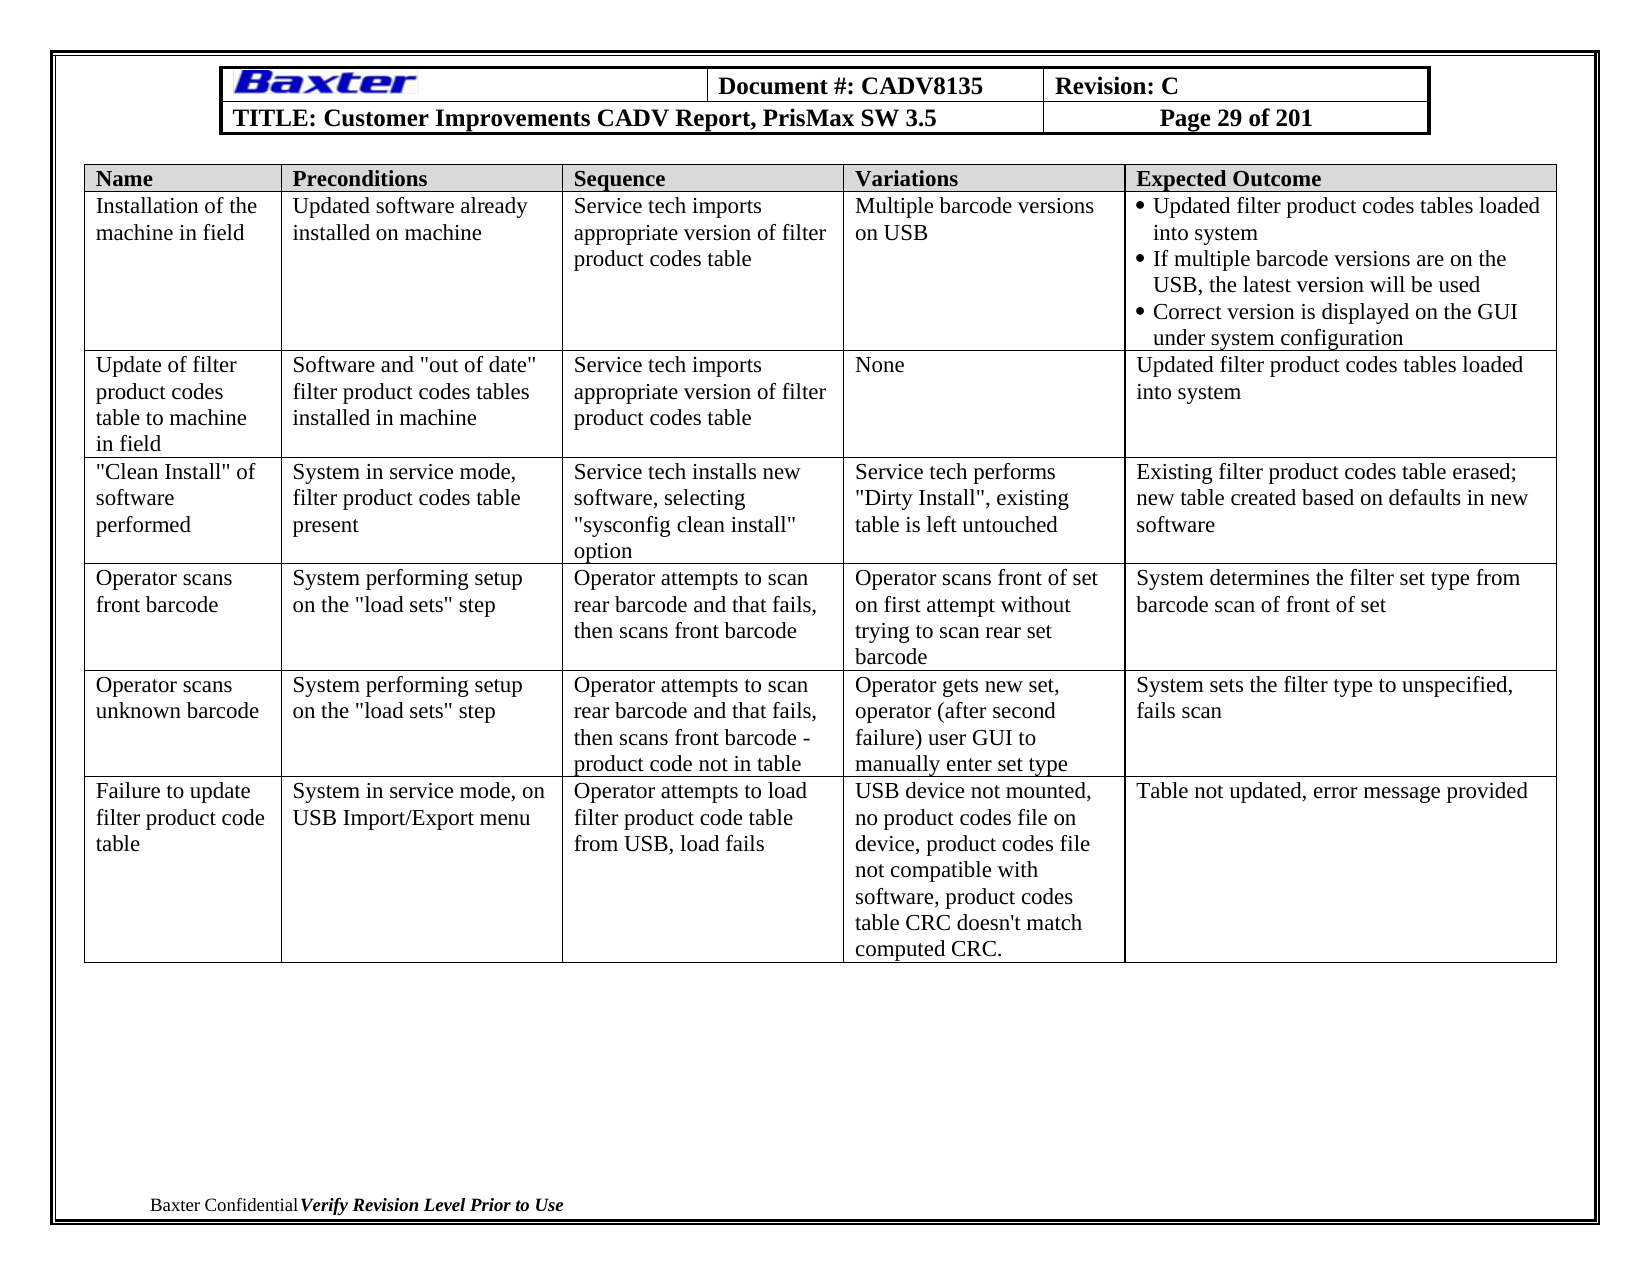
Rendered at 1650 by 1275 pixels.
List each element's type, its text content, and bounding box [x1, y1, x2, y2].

table_cell Table not updated, error message provided [1126, 777, 1556, 962]
table_cell None [844, 351, 1124, 457]
table_cell System determines the filter set type from barcode scan of front of set [1126, 564, 1556, 670]
table_cell Service tech performs "Dirty Install", existing table is left untouched [844, 458, 1124, 563]
table_cell Update of filter product codes table to machine in field [85, 351, 281, 457]
table_cell Service tech installs new software, selecting "sysconfig clean install" option [563, 458, 843, 563]
table_cell System performing setup on the "load sets" step [282, 564, 562, 670]
table_cell Operator scans front barcode [85, 564, 281, 670]
table_cell Failure to update filter product code table [85, 777, 281, 962]
table_cell System performing setup on the "load sets" step [282, 671, 562, 776]
table_cell Operator gets new set, operator (after second failure) user GUI to manually enter set type [844, 671, 1124, 776]
table_cell Existing filter product codes table erased; new table created based on defaults in new software [1126, 458, 1556, 563]
table_cell Service tech imports appropriate version of filter product codes table [563, 351, 843, 457]
table_header Sequence [563, 165, 843, 191]
table_cell System in service mode, filter product codes table present [282, 458, 562, 563]
picture [232, 70, 420, 96]
table_cell Updated filter product codes tables loaded into system [1126, 351, 1556, 457]
table_cell Software and "out of date" filter product codes tables installed in machine [282, 351, 562, 457]
table_cell Operator scans front of set on first attempt without trying to scan rear set barcode [844, 564, 1124, 670]
table_cell Multiple barcode versions on USB [844, 192, 1124, 350]
table_header Name [85, 165, 281, 191]
table_cell Operator scans unknown barcode [85, 671, 281, 776]
table_cell Updated filter product codes tables loaded into system If multiple barcode versions are on the USB, the latest version will be used Correct version is displayed on the GUI under system configuration [1126, 192, 1556, 350]
table_header Expected Outcome [1126, 165, 1556, 191]
table_header Preconditions [282, 165, 562, 191]
table_cell Operator attempts to scan rear barcode and that fails, then scans front barcode - product code not in table [563, 671, 843, 776]
table_cell "Clean Install" of software performed [85, 458, 281, 563]
table_cell Installation of the machine in field [85, 192, 281, 350]
table_cell Service tech imports appropriate version of filter product codes table [563, 192, 843, 350]
table_cell Updated software already installed on machine [282, 192, 562, 350]
table_cell System sets the filter type to unspecified, fails scan [1126, 671, 1556, 776]
table_header Variations [844, 165, 1124, 191]
table_cell Operator attempts to load filter product code table from USB, load fails [563, 777, 843, 962]
table_cell USB device not mounted, no product codes file on device, product codes file not compatible with software, product codes table CRC doesn't match computed CRC. [844, 777, 1124, 962]
table_cell System in service mode, on USB Import/Export menu [282, 777, 562, 962]
table_cell Operator attempts to scan rear barcode and that fails, then scans front barcode [563, 564, 843, 670]
